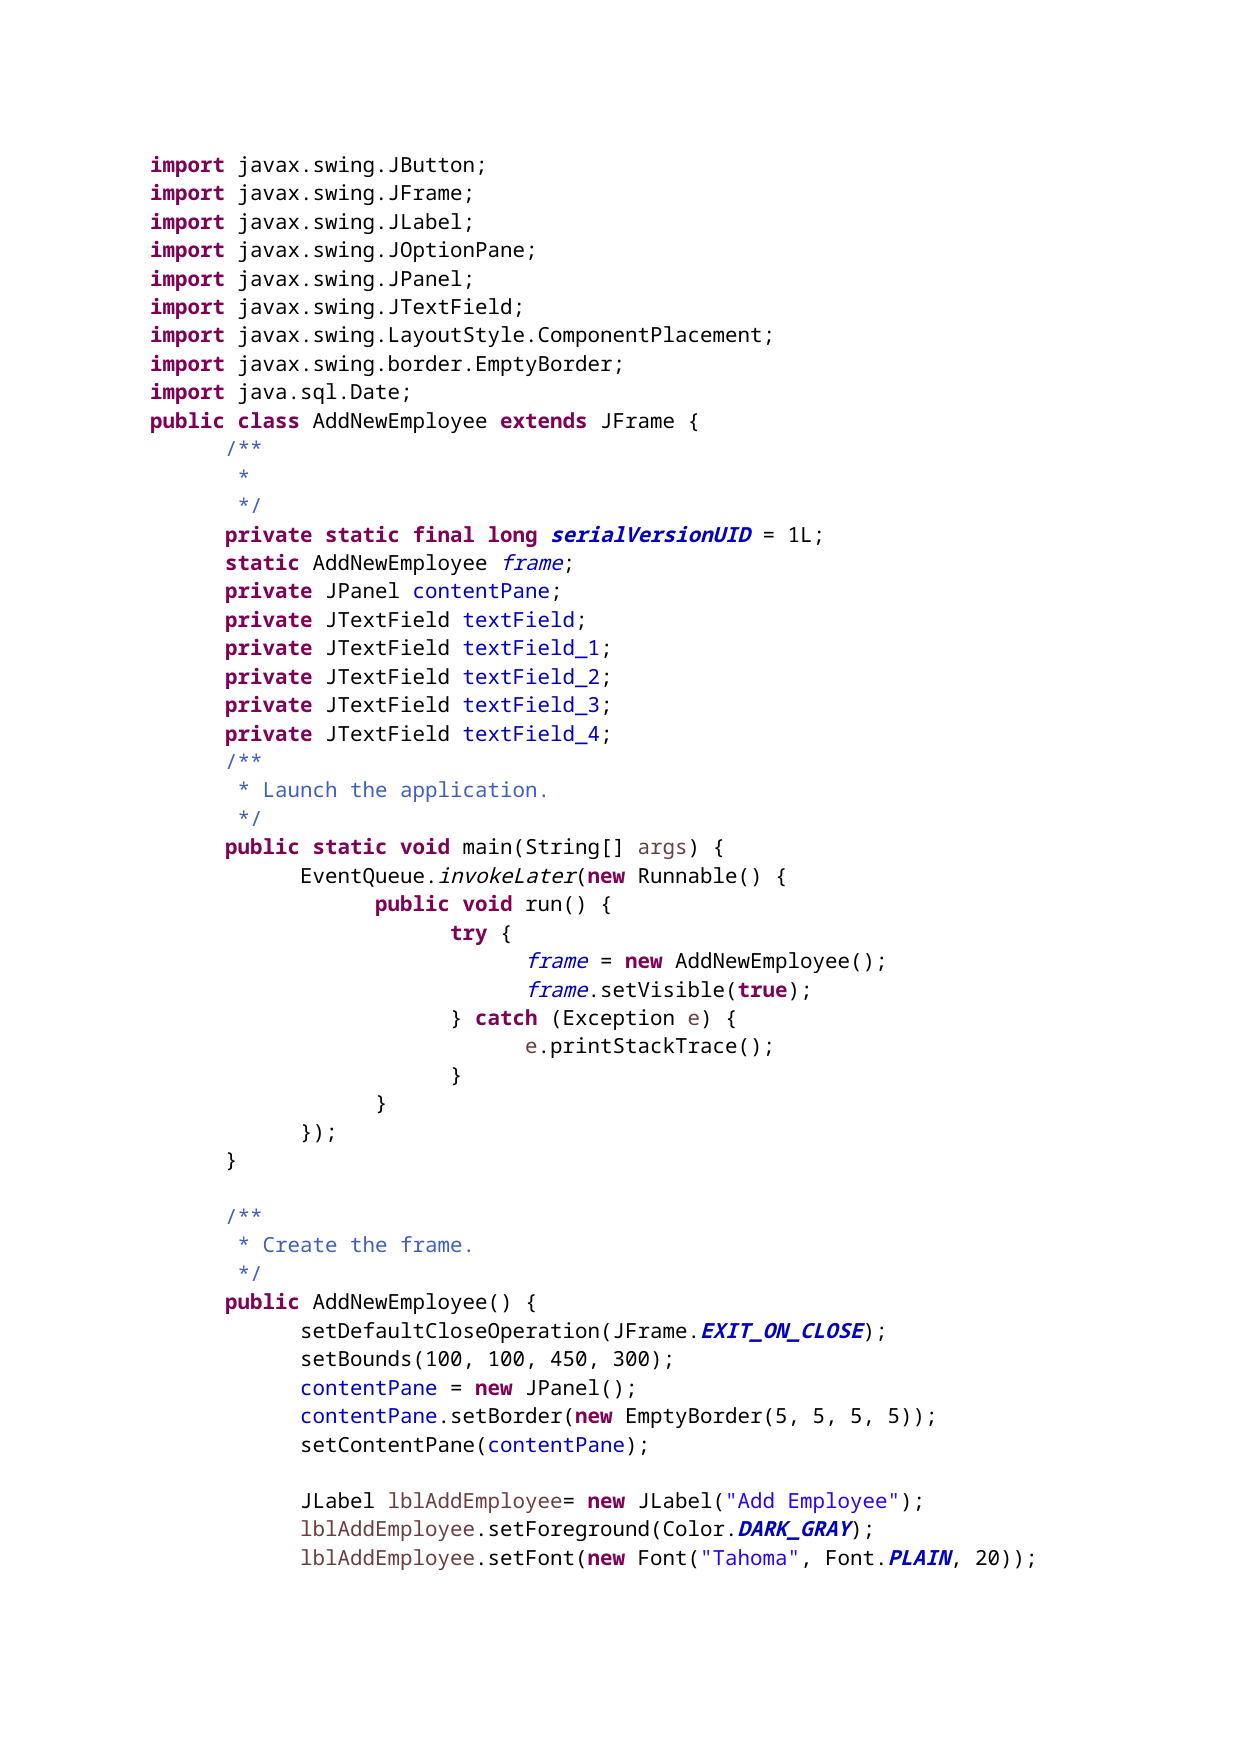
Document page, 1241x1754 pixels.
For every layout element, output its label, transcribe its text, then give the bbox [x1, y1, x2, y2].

text setContentPane(contentPane); [150, 1430, 1090, 1458]
text import javax.swing.LayoutStyle.ComponentPlacement; [150, 321, 1090, 349]
text private JPanel contentPane; [150, 577, 1090, 605]
text */ [150, 491, 1090, 520]
text frame = new AddNewEmployee(); [150, 946, 1090, 975]
text JLabel lblAddEmployee= new JLabel("Add Employee"); [150, 1486, 1090, 1514]
text e.printStackTrace(); [150, 1032, 1090, 1060]
text import javax.swing.JFrame; [150, 178, 1090, 207]
text } [150, 1088, 1090, 1117]
text */ [150, 1259, 1090, 1287]
text lblAddEmployee.setForeground(Color.DARK_GRAY); [150, 1514, 1090, 1543]
text frame.setVisible(true); [150, 975, 1090, 1003]
text private static final long serialVersionUID = 1L; [150, 520, 1090, 548]
text private JTextField textField_2; [150, 662, 1090, 690]
text import java.sql.Date; [150, 377, 1090, 406]
text * [150, 463, 1090, 491]
text EventQueue.invokeLater(new Runnable() { [150, 861, 1090, 889]
text private JTextField textField; [150, 605, 1090, 633]
text public class AddNewEmployee extends JFrame { [150, 406, 1090, 434]
text private JTextField textField_4; [150, 719, 1090, 747]
text static AddNewEmployee frame; [150, 548, 1090, 577]
text * Launch the application. [150, 776, 1090, 804]
text import javax.swing.border.EmptyBorder; [150, 349, 1090, 377]
text public AddNewEmployee() { [150, 1287, 1090, 1316]
text import javax.swing.JPanel; [150, 264, 1090, 292]
text /** [150, 747, 1090, 776]
text /** [150, 434, 1090, 463]
text contentPane = new JPanel(); [150, 1373, 1090, 1401]
text try { [150, 918, 1090, 946]
text contentPane.setBorder(new EmptyBorder(5, 5, 5, 5)); [150, 1401, 1090, 1430]
text /** [150, 1202, 1090, 1231]
text setDefaultCloseOperation(JFrame.EXIT_ON_CLOSE); [150, 1316, 1090, 1344]
text public void run() { [150, 889, 1090, 918]
text setBounds(100, 100, 450, 300); [150, 1344, 1090, 1373]
text } catch (Exception e) { [150, 1003, 1090, 1032]
text import javax.swing.JTextField; [150, 292, 1090, 321]
text } [150, 1060, 1090, 1088]
text import javax.swing.JOptionPane; [150, 235, 1090, 264]
text private JTextField textField_3; [150, 690, 1090, 719]
text public static void main(String[] args) { [150, 832, 1090, 861]
text import javax.swing.JLabel; [150, 207, 1090, 235]
text lblAddEmployee.setFont(new Font("Tahoma", Font.PLAIN, 20)); [150, 1543, 1090, 1571]
text import javax.swing.JButton; [150, 150, 1090, 178]
text */ [150, 804, 1090, 832]
text private JTextField textField_1; [150, 633, 1090, 662]
text * Create the frame. [150, 1231, 1090, 1259]
text } [150, 1145, 1090, 1174]
text }); [150, 1117, 1090, 1145]
